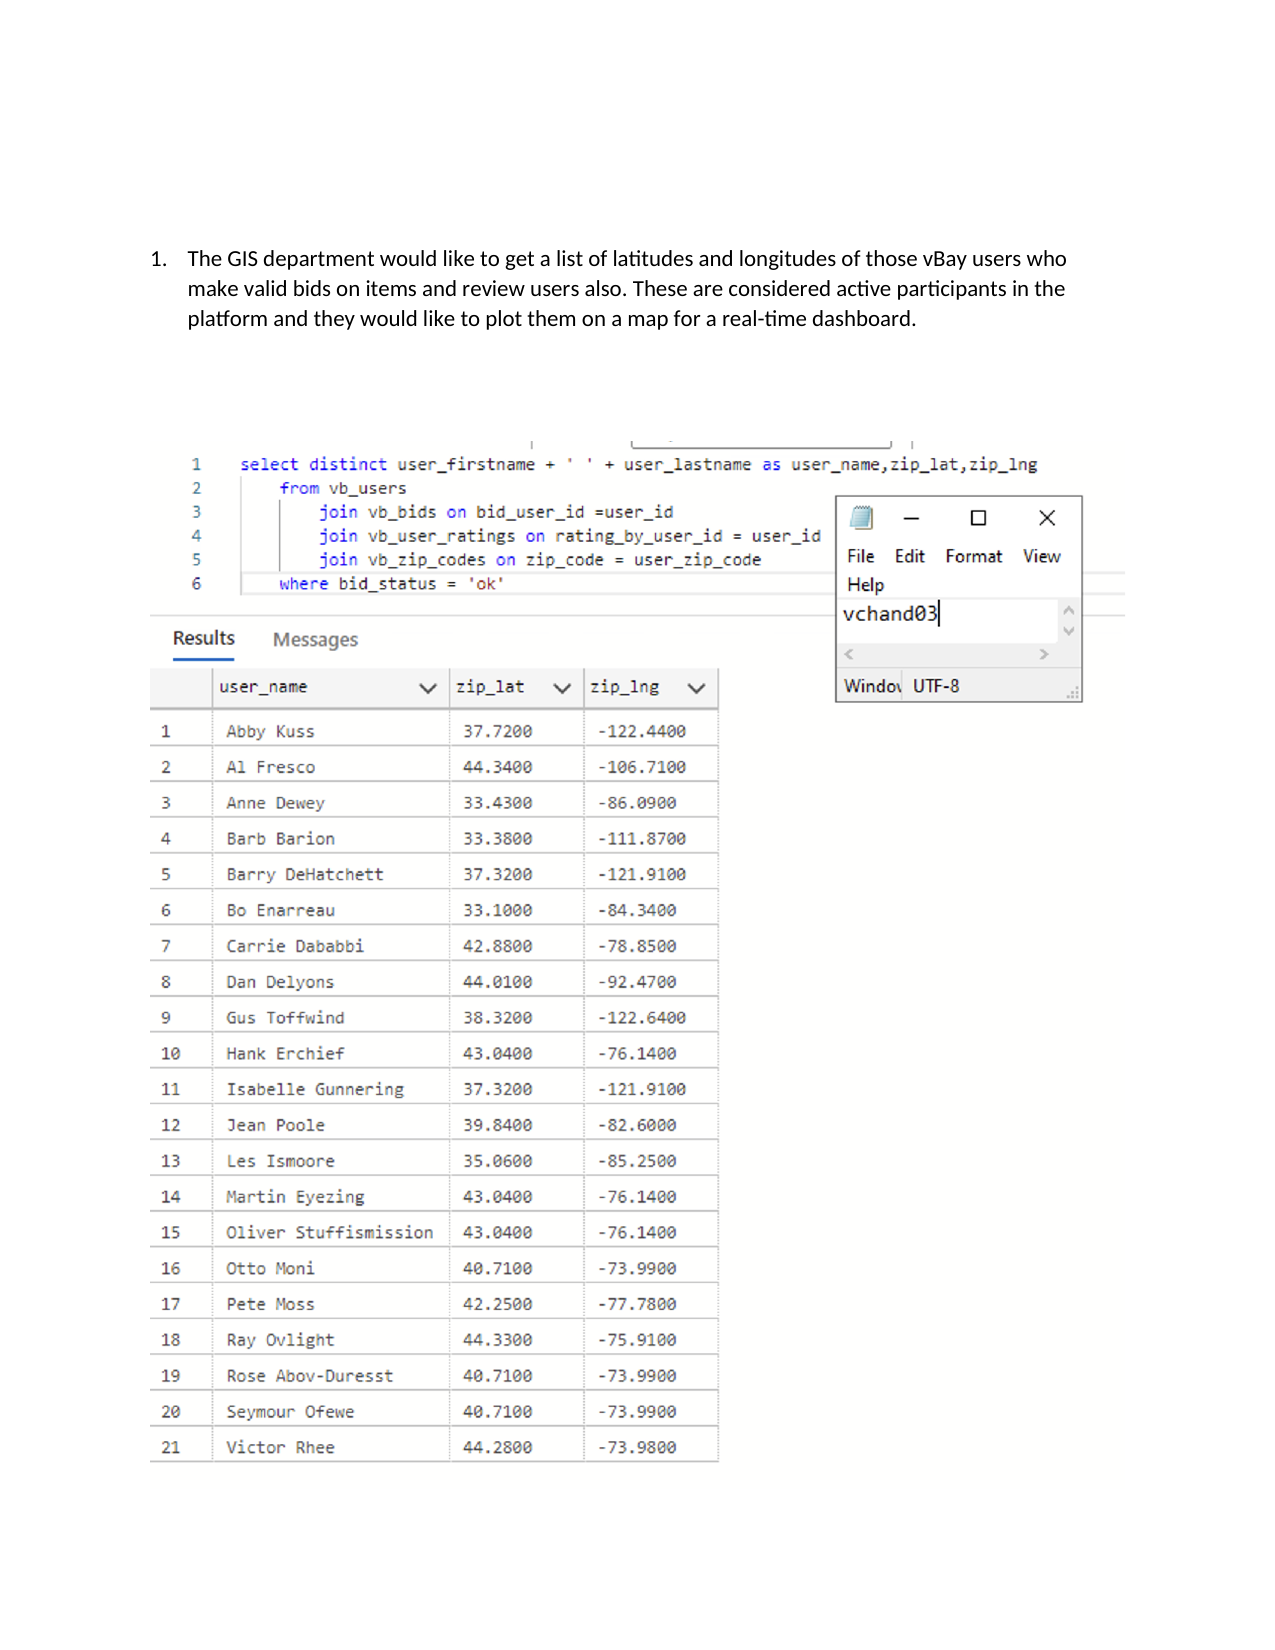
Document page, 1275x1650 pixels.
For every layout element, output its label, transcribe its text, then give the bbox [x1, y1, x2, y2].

list The GIS department would like to get a list of latitudes and longitudes of those vBay users who [150, 244, 1125, 272]
list make valid bids on items and review users also. These are considered active participants in the platform and they would like to plot them on a map for a real-time dashboard. [187, 274, 1125, 332]
picture [150, 441, 1125, 1489]
